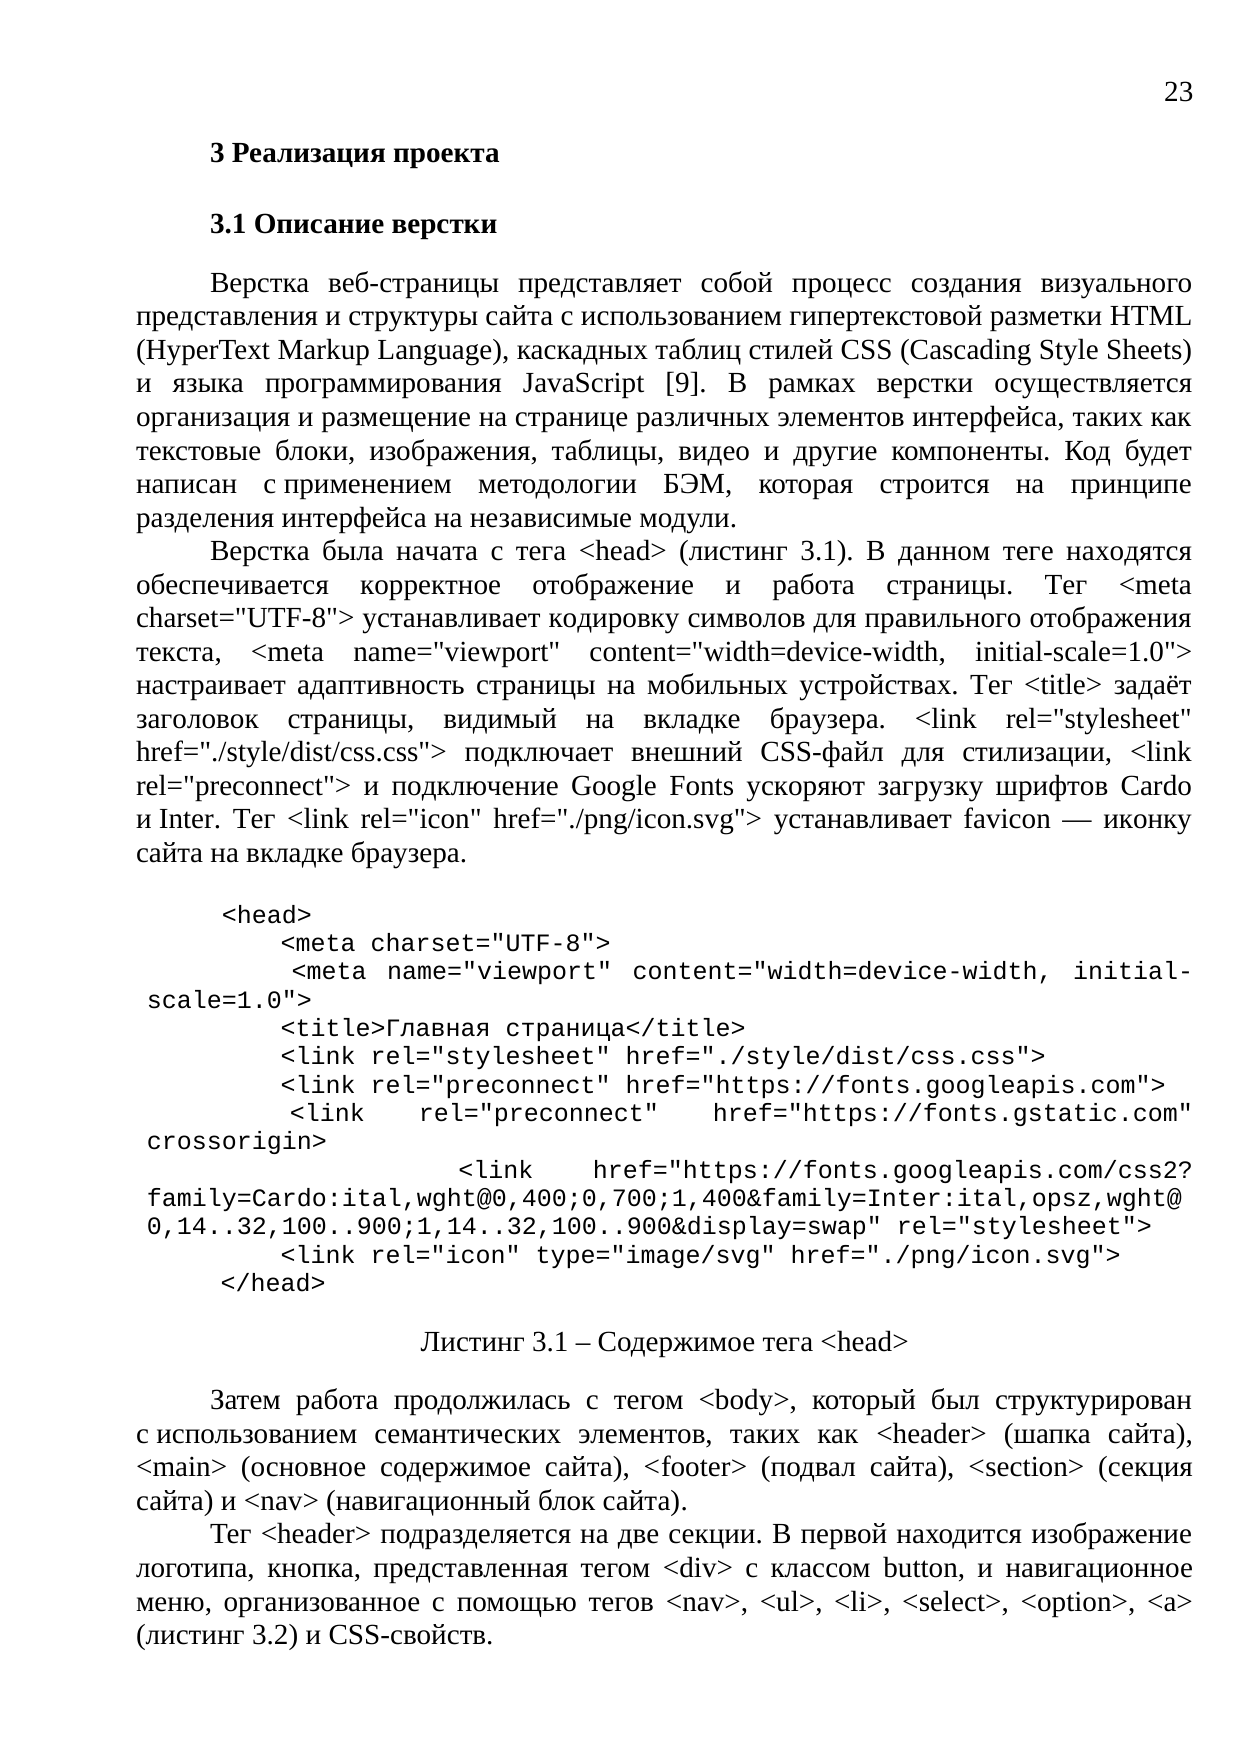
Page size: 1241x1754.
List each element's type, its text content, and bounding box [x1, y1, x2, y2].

text <meta name="viewport" content="width=device-width, initial-scale=1.0"> [147, 959, 1193, 1016]
text <link rel="icon" type="image/svg" href="./png/icon.svg"> [147, 1242, 1193, 1271]
text Тег <header> подразделяется на две секции. В первой находится изображение логотипа, кнопка, представленная тегом <div> с классом button, и навигационное меню, организованное с помощью тегов <nav>, <ul>, <li>, <select>, <option>, <а> (листинг 3.2) и CSS-свойств. [136, 1517, 1193, 1651]
subtitle 3 Реализация проекта [210, 135, 1193, 169]
text <link rel="preconnect" href="https://fonts.gstatic.com" crossorigin> [147, 1101, 1193, 1157]
text Верстка была начата с тега <head> (листинг 3.1). В данном теге находятся обеспечивается корректное отображение и работа страницы. Тег <meta charset="UTF-8"> устанавливает кодировку символов для правильного отображения текста, <meta name="viewport" content="width=device-width, initial-scale=1.0"> настраивает адаптивность страницы на мобильных устройствах. Тег <title> задаёт заголовок страницы, видимый на вкладке браузера. <link rel="stylesheet" href="./style/dist/css.css"> подключает внешний CSS-файл для стилизации, <link rel="preconnect"> и подключение Google Fonts ускоряют загрузку шрифтов Cardo и Inter. Тег <link rel="icon" href="./png/icon.svg"> устанавливает favicon — иконку сайта на вкладке браузера. [136, 533, 1193, 869]
text Листинг 3.1 – Содержимое тега <head> [136, 1324, 1193, 1357]
text </head> [147, 1271, 1193, 1299]
subtitle 3.1 Описание верстки [136, 206, 1193, 240]
text Затем работа продолжилась с тегом <body>, который был структурирован с использованием семантических элементов, таких как <header> (шапка сайта), <main> (основное содержимое сайта), <footer> (подвал сайта), <section> (секция сайта) и <nav> (навигационный блок сайта). [136, 1382, 1193, 1517]
text <meta charset="UTF-8"> [147, 931, 1193, 959]
text <link href="https://fonts.googleapis.com/css2?family=Cardo:ital,wght@0,400;0,700;1,400&family=Inter:ital,opsz,wght@0,14..32,100..900;1,14..32,100..900&display=swap" rel="stylesheet"> [147, 1157, 1193, 1242]
text <head> [147, 902, 1193, 931]
text <title>Главная страница</title> [147, 1016, 1193, 1044]
text Верстка веб-страницы представляет собой процесс создания визуального представления и структуры сайта с использованием гипертекстовой разметки HTML (HyperText Markup Language), каскадных таблиц стилей CSS (Cascading Style Sheets) и языка программирования JavaScript [9]. В рамках верстки осуществляется организация и размещение на странице различных элементов интерфейса, таких как текстовые блоки, изображения, таблицы, видео и другие компоненты. Код будет написан с применением методологии БЭМ, которая строится на принципе разделения интерфейса на независимые модули. [136, 265, 1193, 533]
text <link rel="stylesheet" href="./style/dist/css.css"> [147, 1044, 1193, 1072]
text <link rel="preconnect" href="https://fonts.googleapis.com"> [147, 1072, 1193, 1101]
